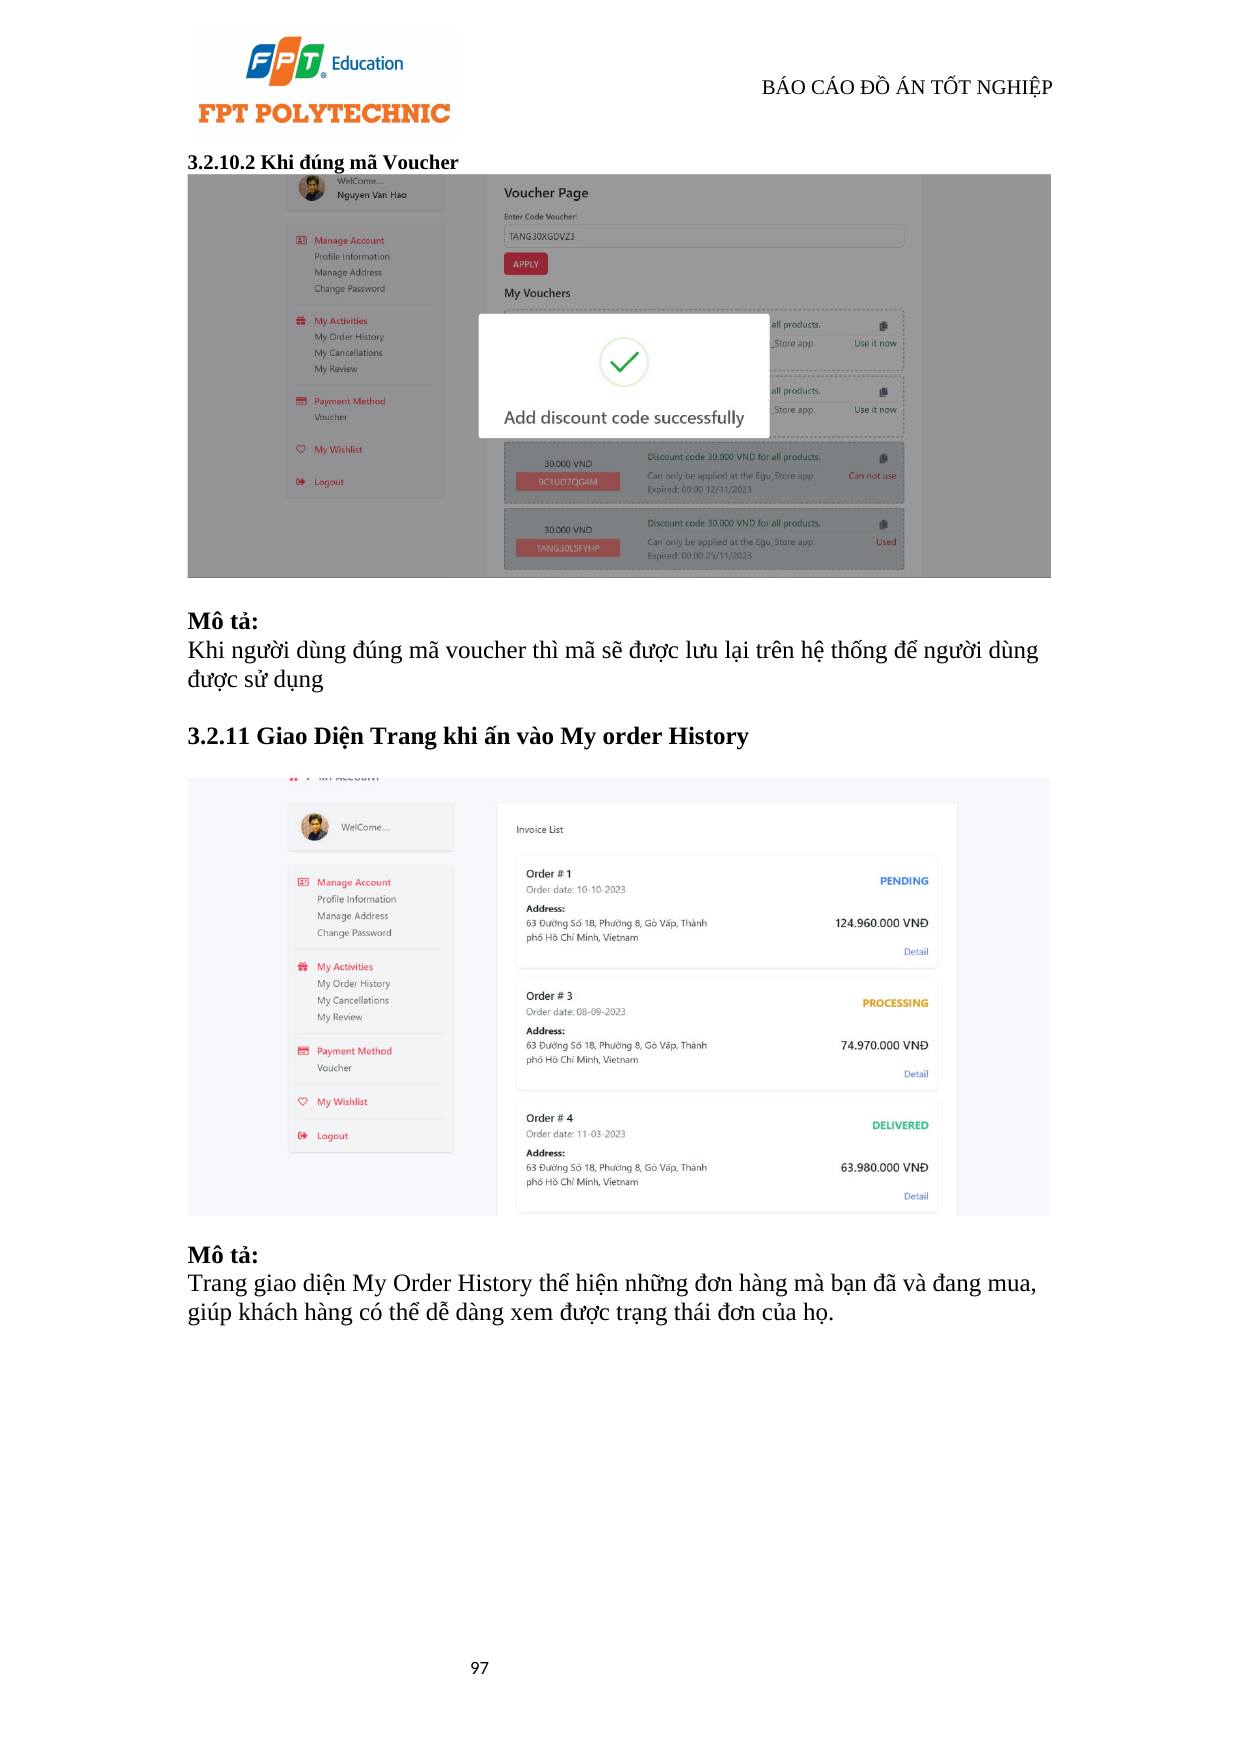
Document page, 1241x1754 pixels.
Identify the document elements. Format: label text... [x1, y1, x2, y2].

picture [187, 174, 1051, 578]
text Trang giao diện My Order History thể hiện những đơn hàng mà bạn đã và đang mua, giúp khách hàng có thể dễ dàng xem được trạng thái đơn của họ. [187, 1268, 1053, 1326]
text 3.2.10.2 Khi đúng mã Voucher [187, 150, 1053, 174]
text Khi người dùng đúng mã voucher thì mã sẽ được lưu lại trên hệ thống để người dùng được sử dụng [187, 635, 1053, 692]
picture [190, 25, 459, 143]
text 3.2.11 Giao Diện Trang khi ấn vào My order History [187, 721, 1053, 750]
picture [187, 778, 1050, 1216]
text Mô tả: [187, 1240, 1053, 1268]
text Mô tả: [187, 606, 1053, 635]
